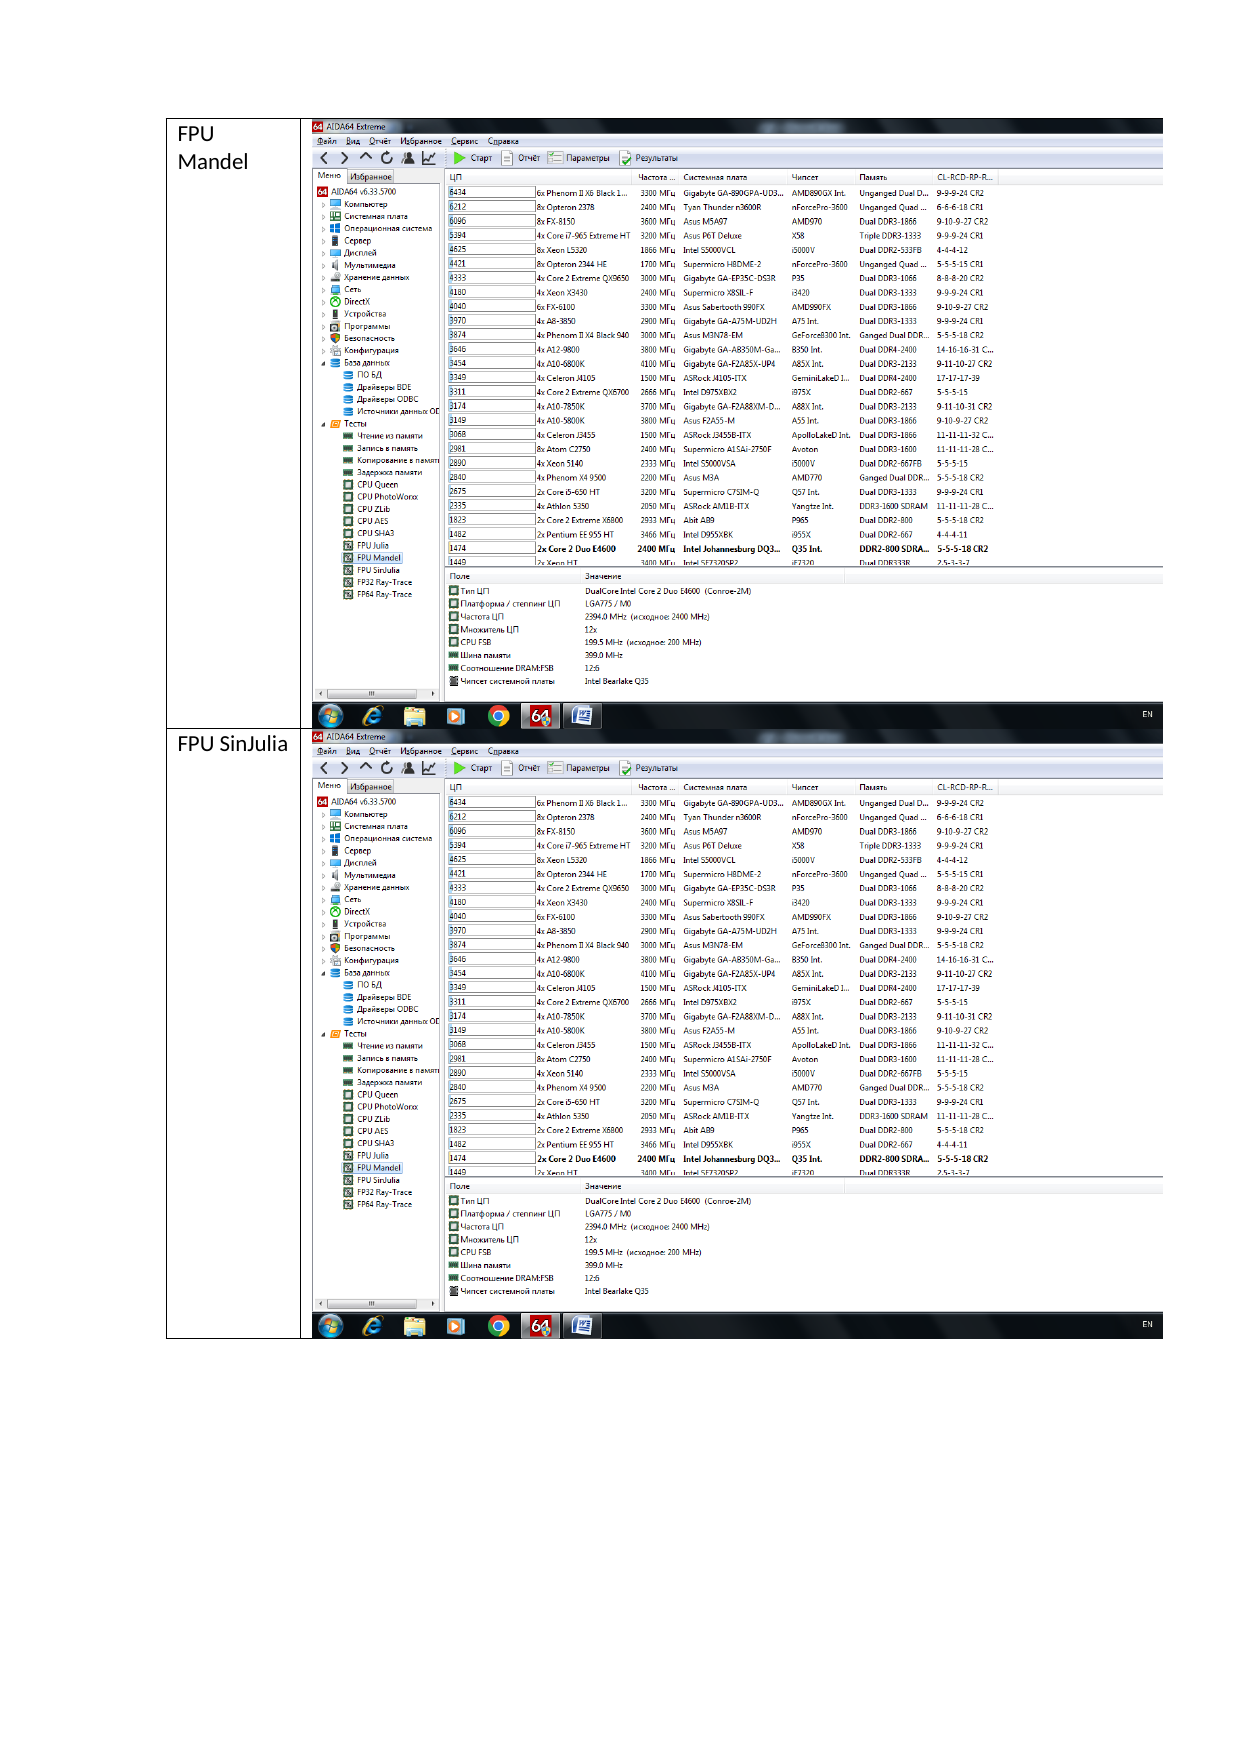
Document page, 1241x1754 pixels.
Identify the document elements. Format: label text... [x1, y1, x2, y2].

table_cell [301, 729, 312, 1338]
picture [312, 119, 1163, 1339]
table_cell FPU Mandel [167, 119, 300, 728]
table_cell FPU SinJulia [167, 729, 300, 1338]
table_cell [301, 119, 312, 728]
